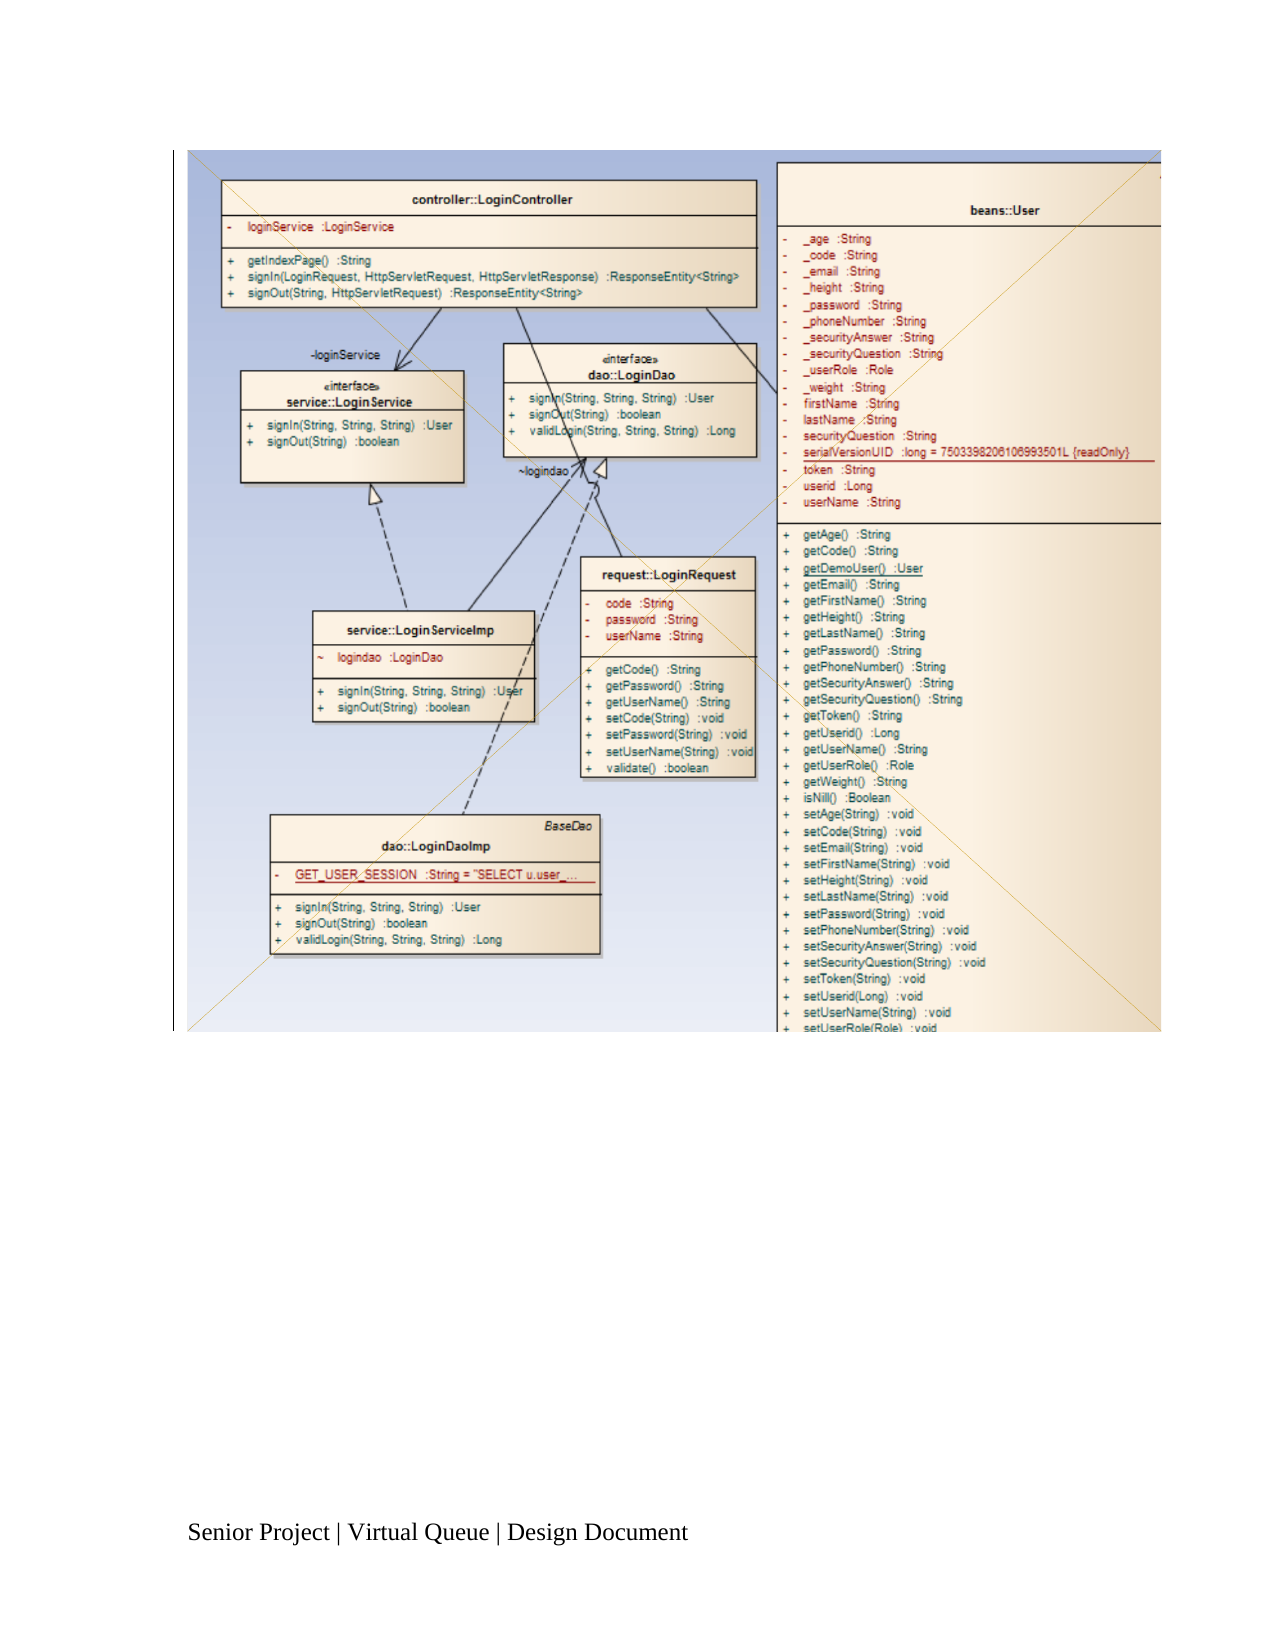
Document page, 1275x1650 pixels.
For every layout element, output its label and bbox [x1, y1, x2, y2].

picture [189, 150, 1160, 589]
picture [188, 592, 1161, 1032]
picture [676, 151, 1162, 1030]
picture [187, 151, 673, 1030]
